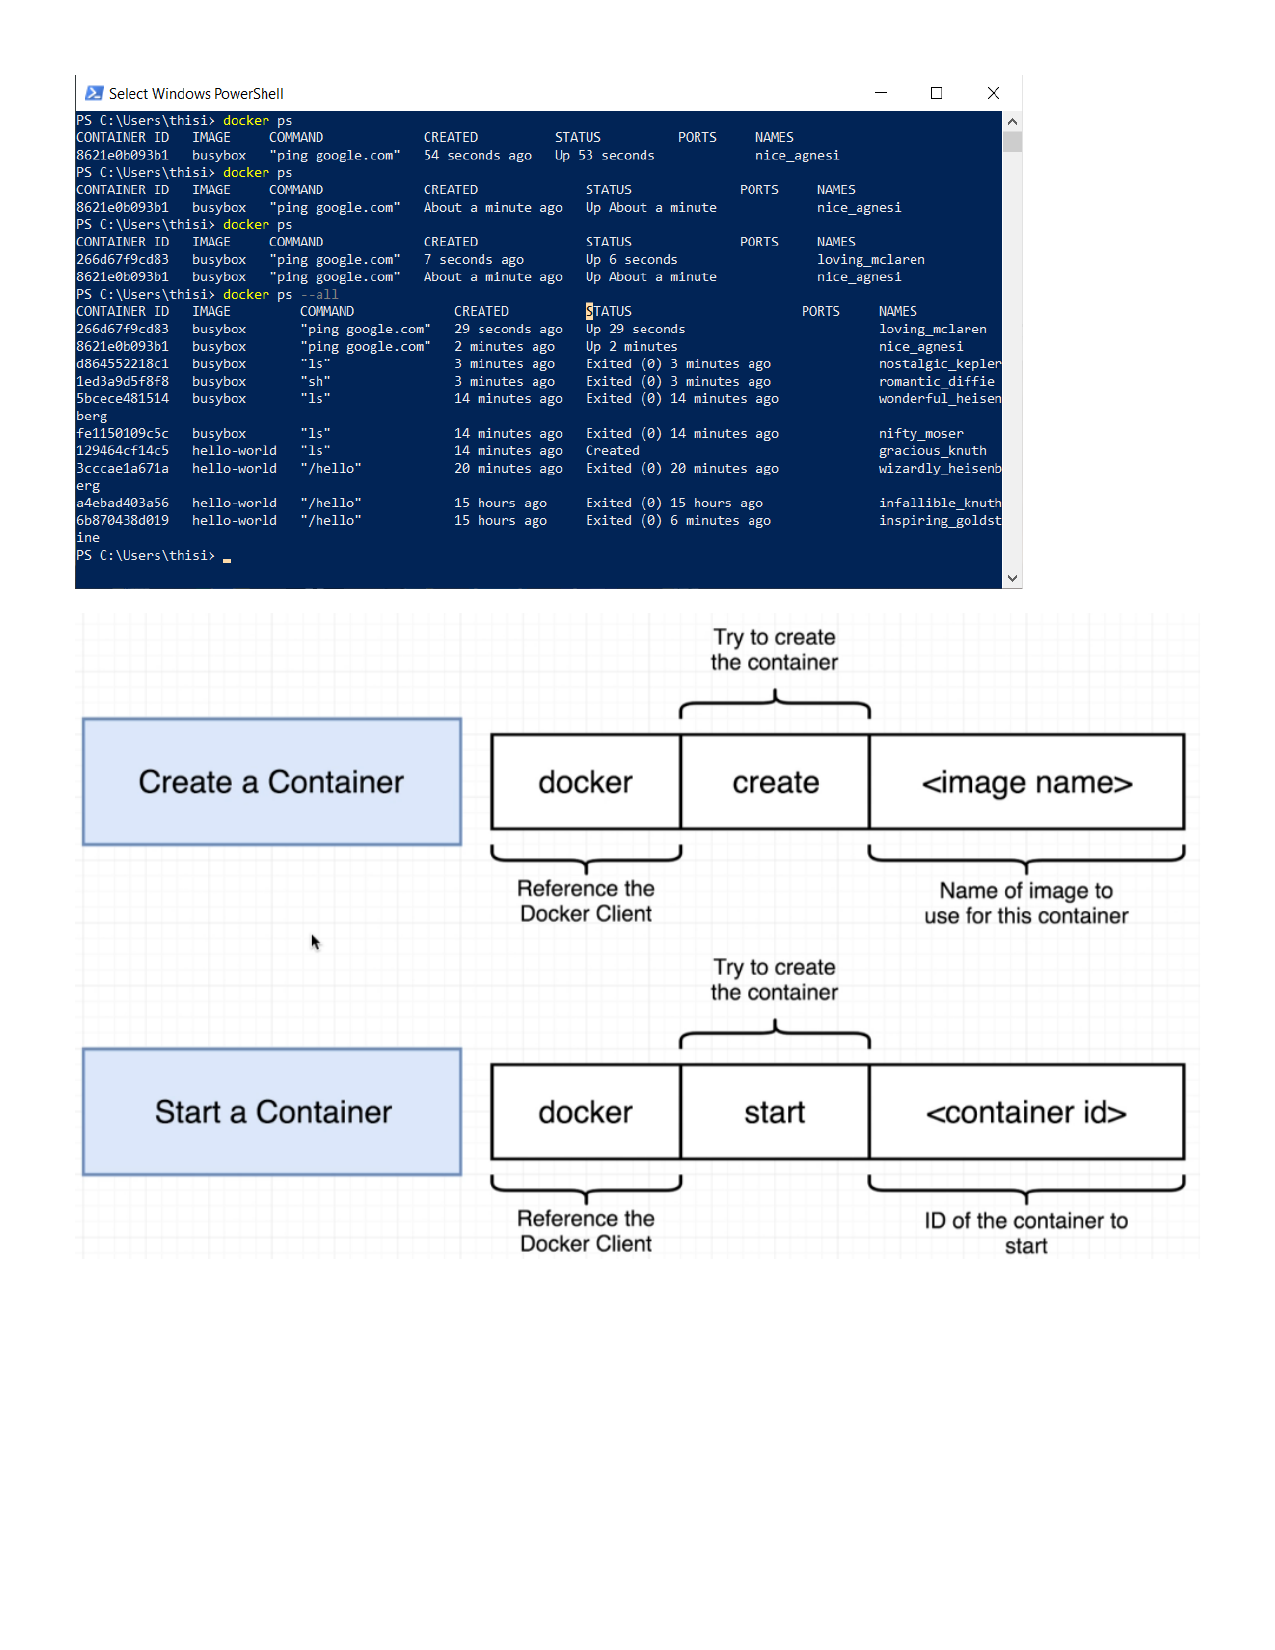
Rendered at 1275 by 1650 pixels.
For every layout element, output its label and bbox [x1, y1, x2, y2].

picture [75, 75, 1023, 589]
picture [75, 613, 1200, 1259]
